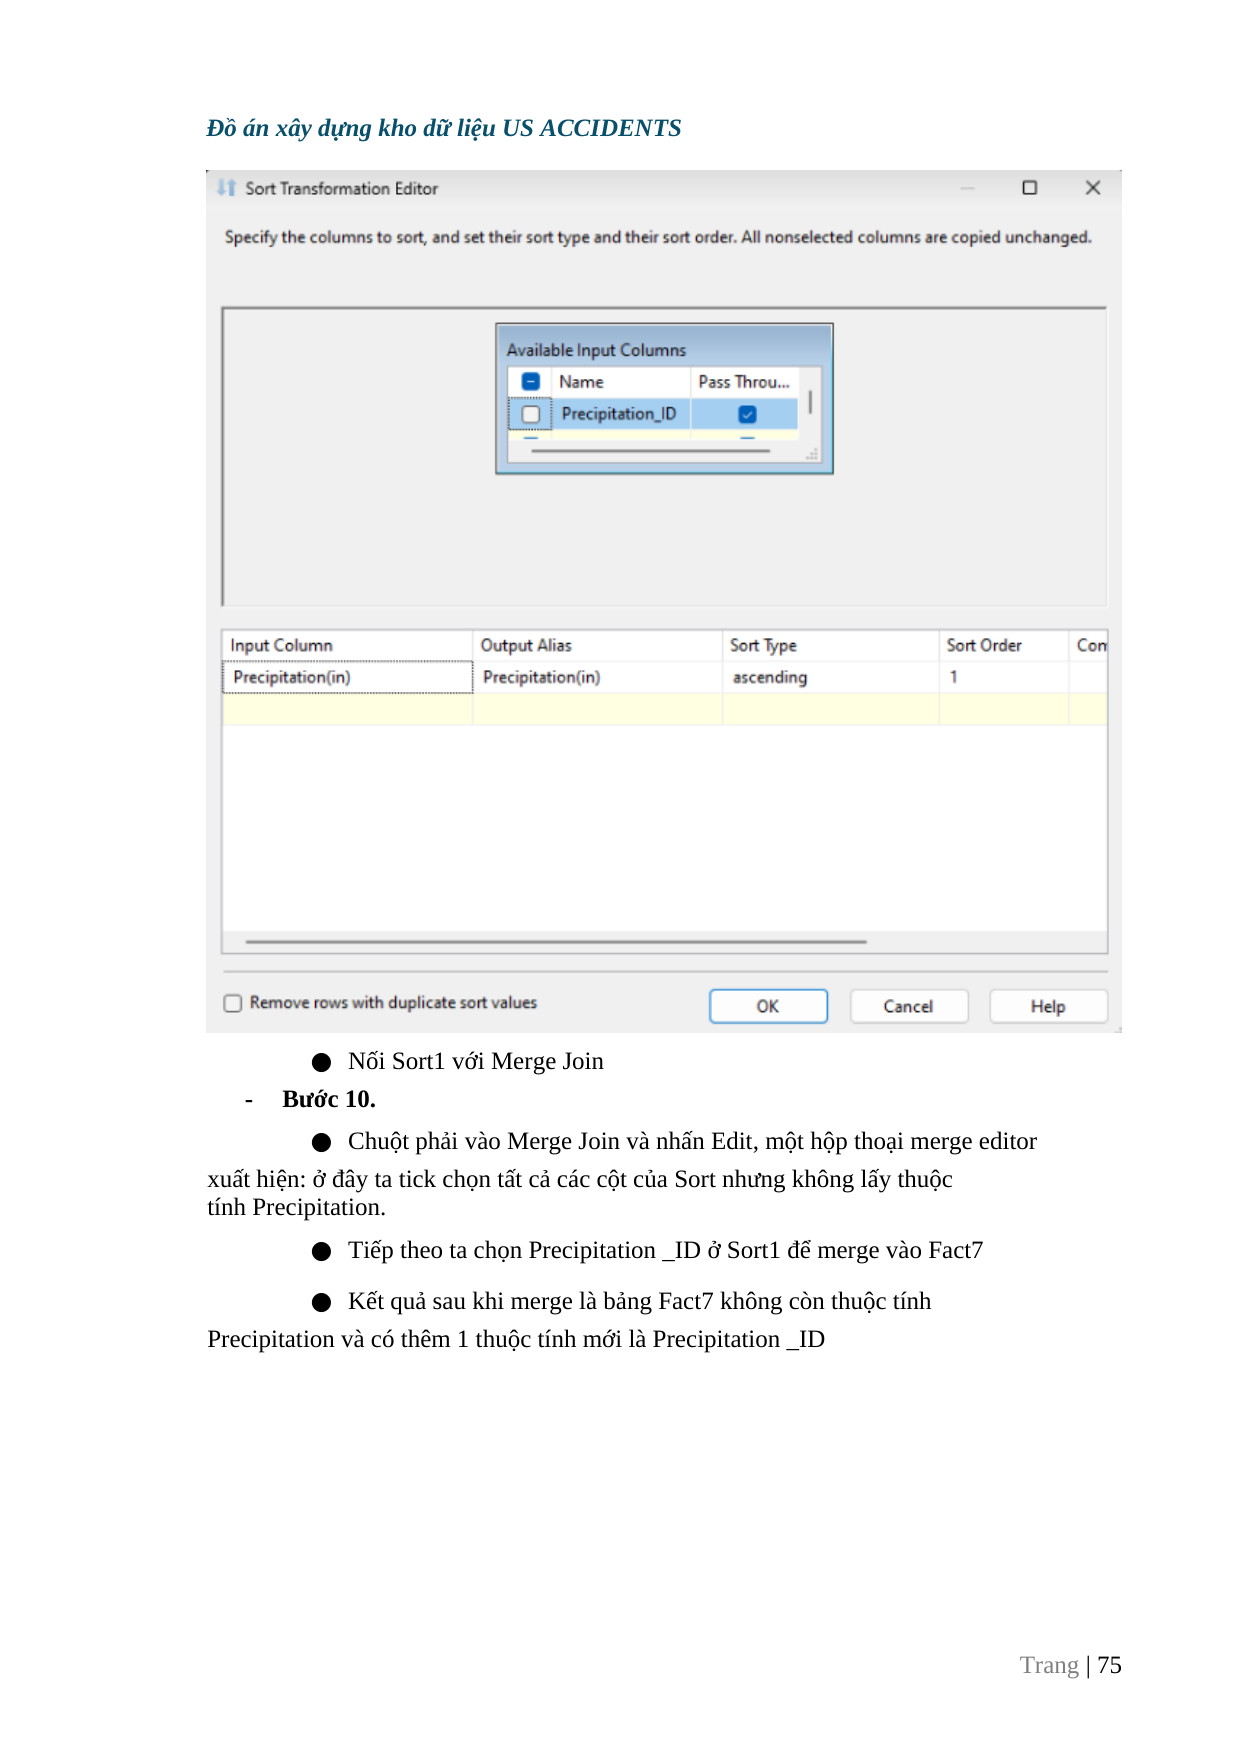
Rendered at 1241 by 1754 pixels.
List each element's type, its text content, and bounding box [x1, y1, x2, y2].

text tính Precipitation. [207, 1192, 1122, 1221]
text Precipitation và có thêm 1 thuộc tính mới là Precipitation _ID [207, 1324, 1122, 1352]
picture [206, 170, 1122, 1033]
list Tiếp theo ta chọn Precipitation _ID ở Sort1 để merge vào Fact7 [310, 1221, 1122, 1272]
list Bước 10. [244, 1084, 1122, 1112]
text xuất hiện: ở đây ta tick chọn tất cả các cột của Sort nhưng không lấy thuộc [207, 1164, 1122, 1192]
list Nối Sort1 với Merge Join [310, 1033, 1122, 1084]
list Kết quả sau khi merge là bảng Fact7 không còn thuộc tính [310, 1272, 1122, 1324]
list Chuột phải vào Merge Join và nhấn Edit, một hộp thoại merge editor [310, 1112, 1122, 1164]
